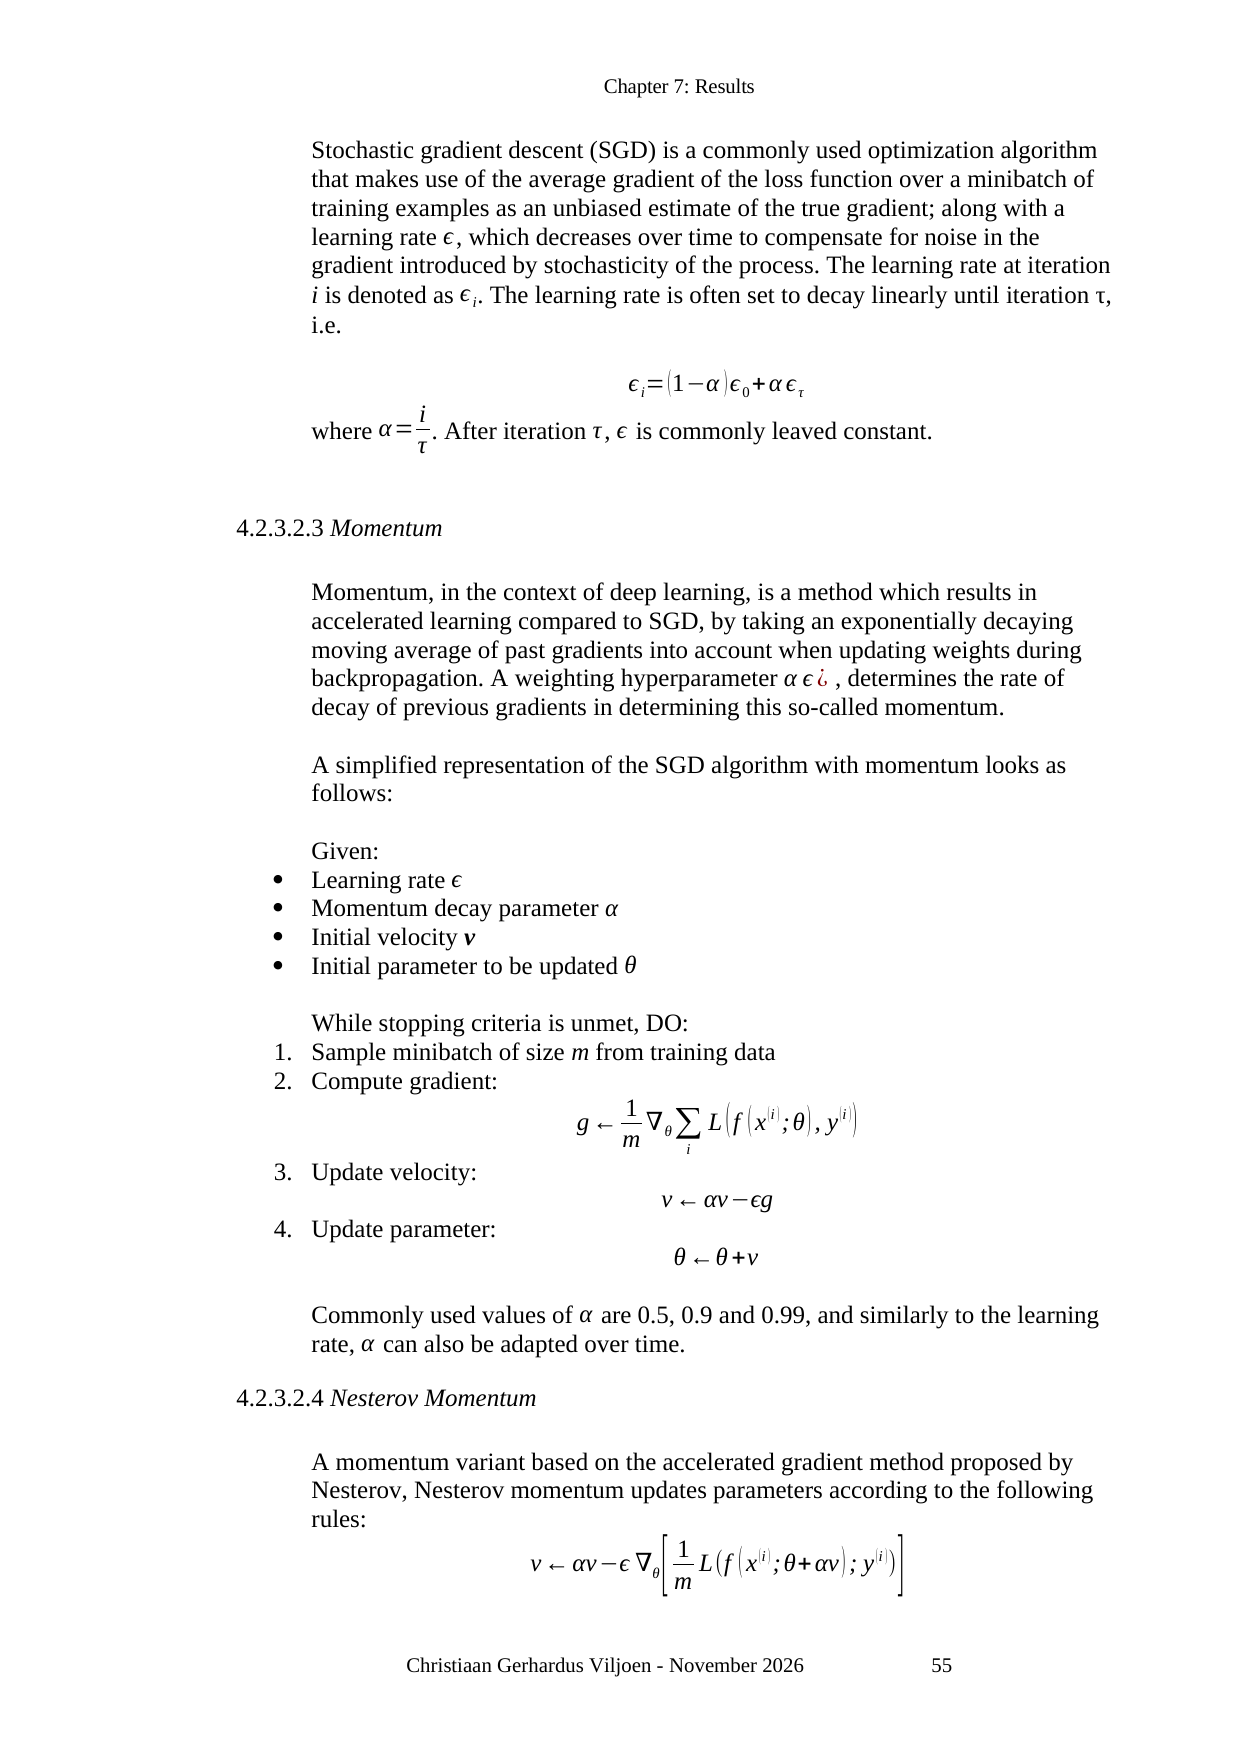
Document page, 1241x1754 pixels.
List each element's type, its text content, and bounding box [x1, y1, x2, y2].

text Commonly used values of are 0.5, 0.9 and 0.99, and similarly to the learning rate, can also be adapted over time. [311, 1300, 1122, 1358]
text Momentum, in the context of deep learning, is a method which results in accelerated learning compared to SGD, by taking an exponentially decaying moving average of past gradients into account when updating weights during backpropagation. A weighting hyperparameter , determines the rate of decay of previous gradients in determining this so-called momentum. [311, 577, 1122, 721]
text While stopping criteria is unmet, DO: [311, 1008, 1122, 1037]
text Given: [311, 836, 1122, 865]
text Stochastic gradient descent (SGD) is a commonly used optimization algorithm that makes use of the average gradient of the loss function over a minibatch of training examples as an unbiased estimate of the true gradient; along with a learning rate , which decreases over time to compensate for noise in the gradient introduced by stochasticity of the process. The learning rate at iteration i is denoted as . The learning rate is often set to decay linearly until iteration τ, i.e. [311, 135, 1122, 339]
subtitle Nesterov Momentum [236, 1383, 1122, 1412]
text where . After iteration , is commonly leaved constant. [311, 401, 1122, 460]
list Learning rate [274, 865, 1122, 893]
text A simplified representation of the SGD algorithm with momentum looks as follows: [311, 750, 1122, 807]
list Sample minibatch of size m from training data [274, 1037, 1122, 1066]
list Initial parameter to be updated [274, 951, 1122, 980]
list Initial velocity v [274, 922, 1122, 951]
list Compute gradient: [274, 1066, 1122, 1095]
subtitle Momentum [236, 513, 1122, 542]
text A momentum variant based on the accelerated gradient method proposed by Nesterov, Nesterov momentum updates parameters according to the following rules: [311, 1447, 1122, 1533]
list Update parameter: [274, 1214, 1122, 1243]
list Momentum decay parameter [274, 893, 1122, 922]
list Update velocity: [274, 1157, 1122, 1185]
